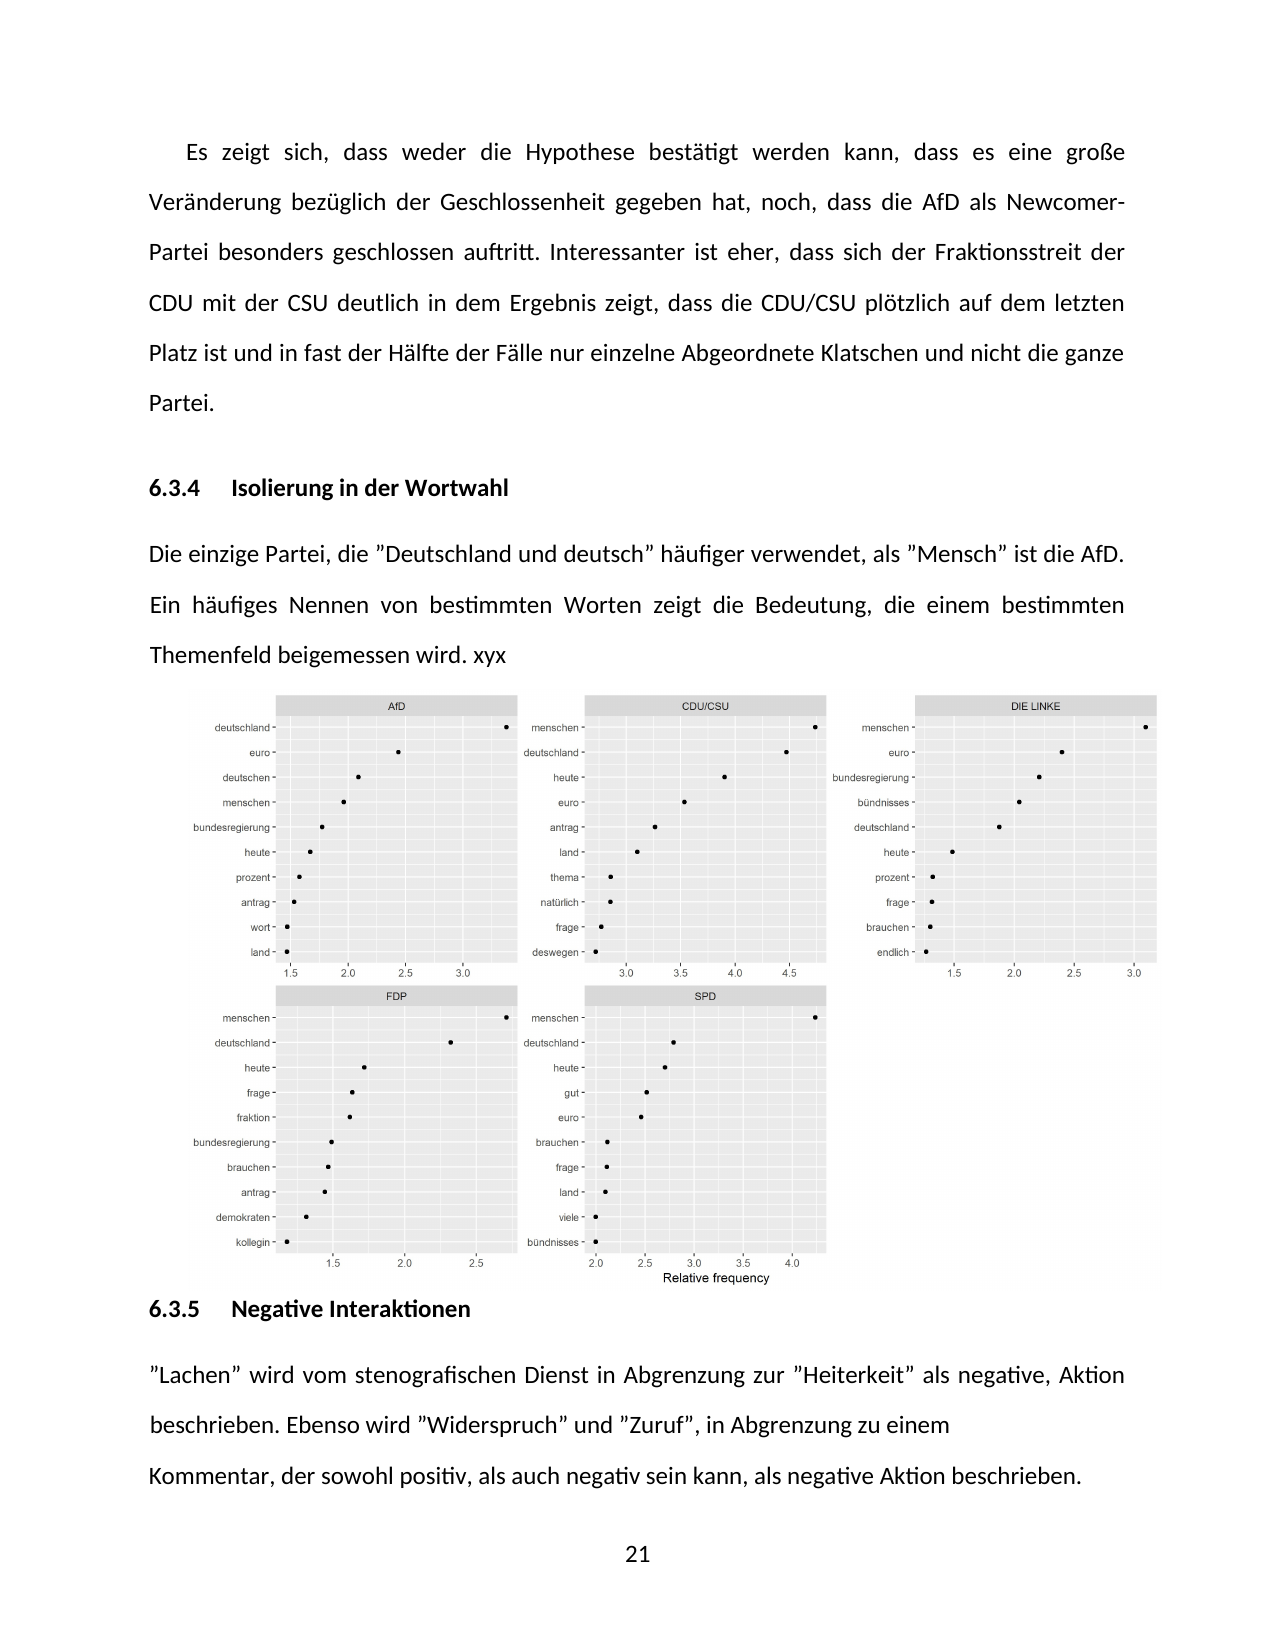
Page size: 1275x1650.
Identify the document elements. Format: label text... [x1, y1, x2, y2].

text Es zeigt sich, dass weder die Hypothese bestätigt werden kann, dass es eine große Veränderung bezüglich der Geschlossenheit gegeben hat, noch, dass die AfD als Newcomer-Partei besonders geschlossen auftritt. Interessanter ist eher, dass sich der Fraktionsstreit der CDU mit der CSU deutlich in dem Ergebnis zeigt, dass die CDU/CSU plötzlich auf dem letzten Platz ist und in fast der Hälfte der Fälle nur einzelne Abgeordnete Klatschen und nicht die ganze Partei. [148, 136, 1127, 418]
text Die einzige Partei, die ”Deutschland und deutsch” häufiger verwendet, als ”Mensch” ist die AfD. Ein häufiges Nennen von bestimmten Worten zeigt die Bedeutung, die einem bestimmten Themenfeld beigemessen wird. xyx [148, 538, 1127, 669]
subtitle Negative Interaktionen [148, 1293, 1169, 1324]
text Kommentar, der sowohl positiv, als auch negativ sein kann, als negative Aktion beschrieben. [148, 1460, 1127, 1491]
subtitle Isolierung in der Wortwahl [148, 472, 1169, 503]
picture [187, 689, 1163, 1291]
text ”Lachen” wird vom stenografischen Dienst in Abgrenzung zur ”Heiterkeit” als negative, Aktion beschrieben. Ebenso wird ”Widerspruch” und ”Zuruf”, in Abgrenzung zu einem [148, 1359, 1127, 1440]
